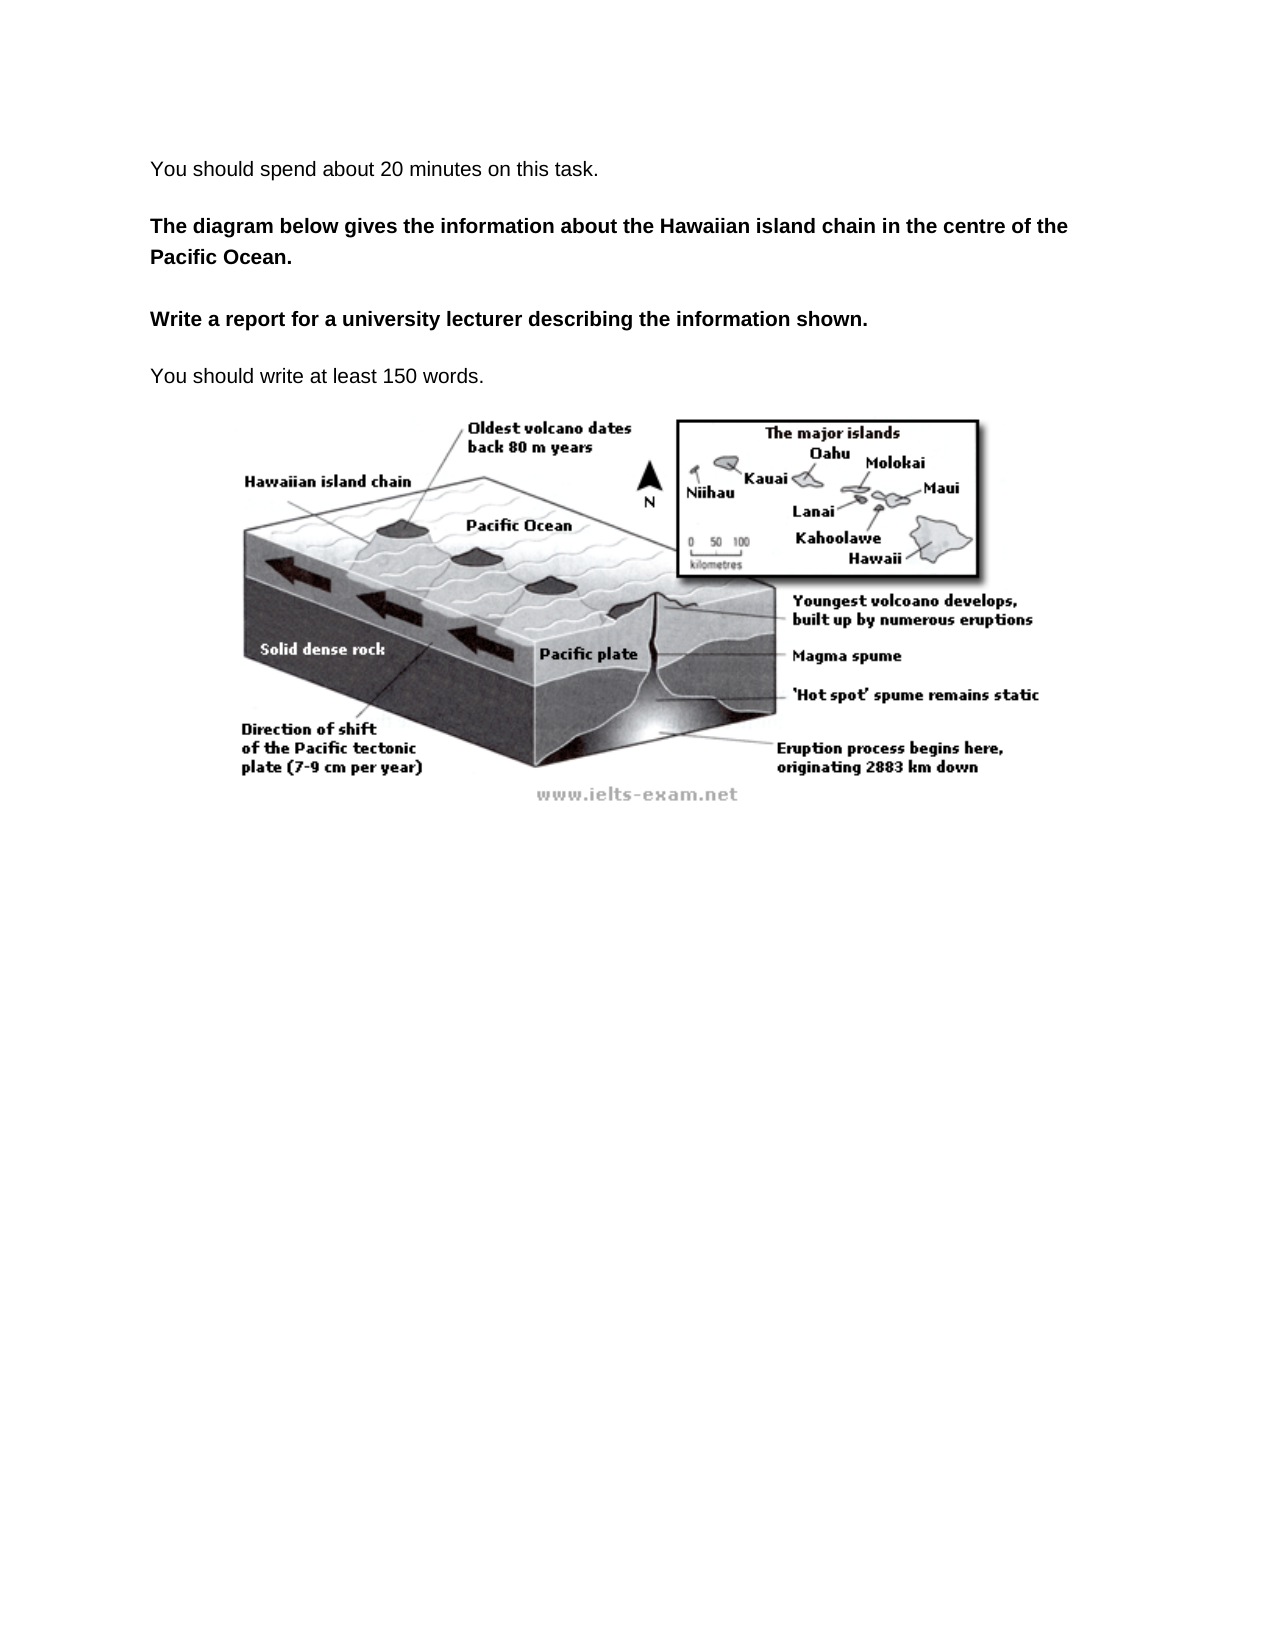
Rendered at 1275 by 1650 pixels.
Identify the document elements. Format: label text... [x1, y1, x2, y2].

text You should spend about 20 minutes on this task. [150, 150, 1125, 181]
picture [230, 412, 1045, 804]
text You should write at least 150 words. [150, 356, 1125, 387]
text The diagram below gives the information about the Hawaiian island chain in the centre of the Pacific Ocean. Write a report for a university lecturer describing the information shown. [150, 206, 1125, 331]
